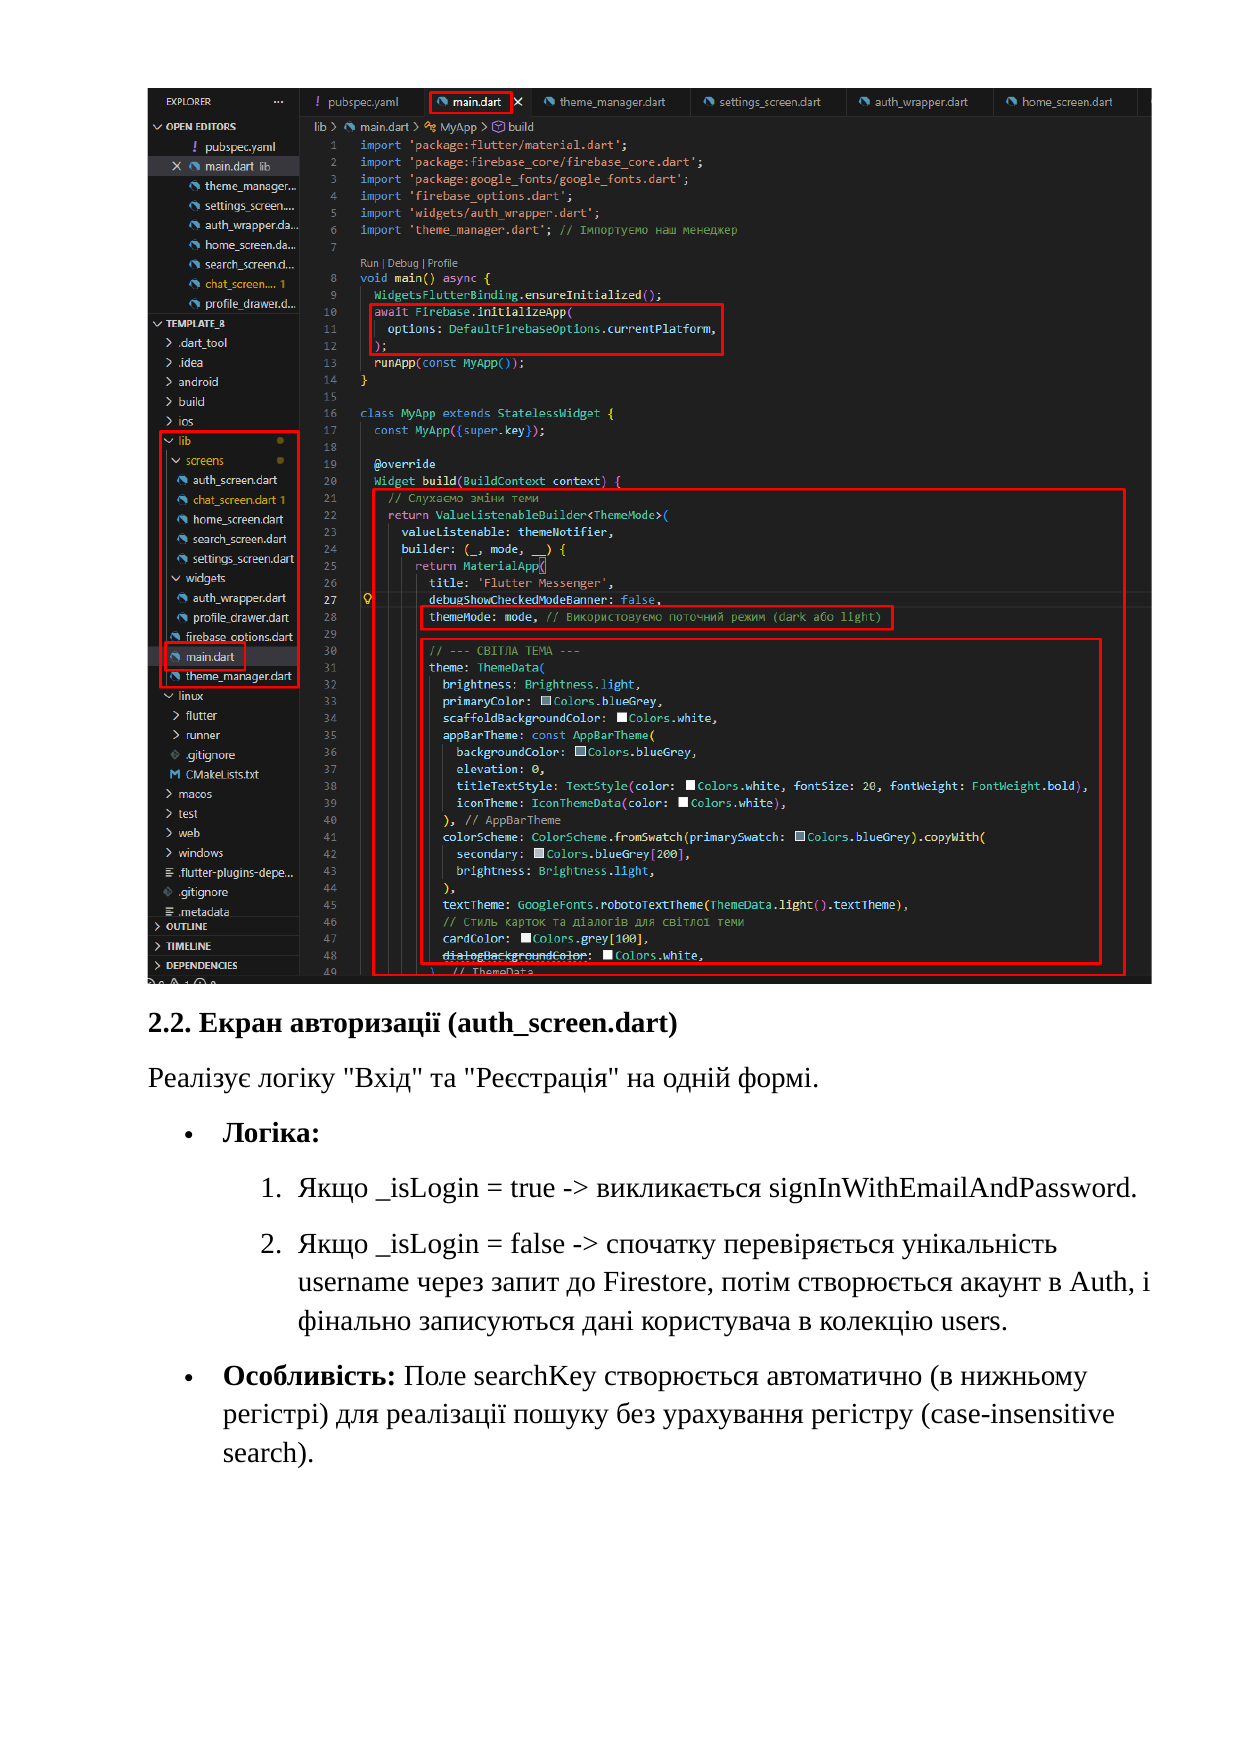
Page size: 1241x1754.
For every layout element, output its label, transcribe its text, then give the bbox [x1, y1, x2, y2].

list Логіка: [185, 1115, 1152, 1149]
text 2.2. Екран авторизації (auth_screen.dart) [148, 1005, 1152, 1038]
picture [147, 88, 1152, 984]
text Реалізує логіку "Вхід" та "Реєстрація" на одній формі. [148, 1060, 1152, 1094]
list Якщо _isLogin = false -> спочатку перевіряється унікальність username через запит до Firestore, потім створюється акаунт в Auth, і фінально записуються дані користувача в колекцію users. [260, 1226, 1152, 1336]
list Якщо _isLogin = true -> викликається signInWithEmailAndPassword. [260, 1171, 1152, 1204]
list Особливість: Поле searchKey створюється автоматично (в нижньому регістрі) для реалізації пошуку без урахування регістру (case-insensitive search). [185, 1358, 1152, 1469]
